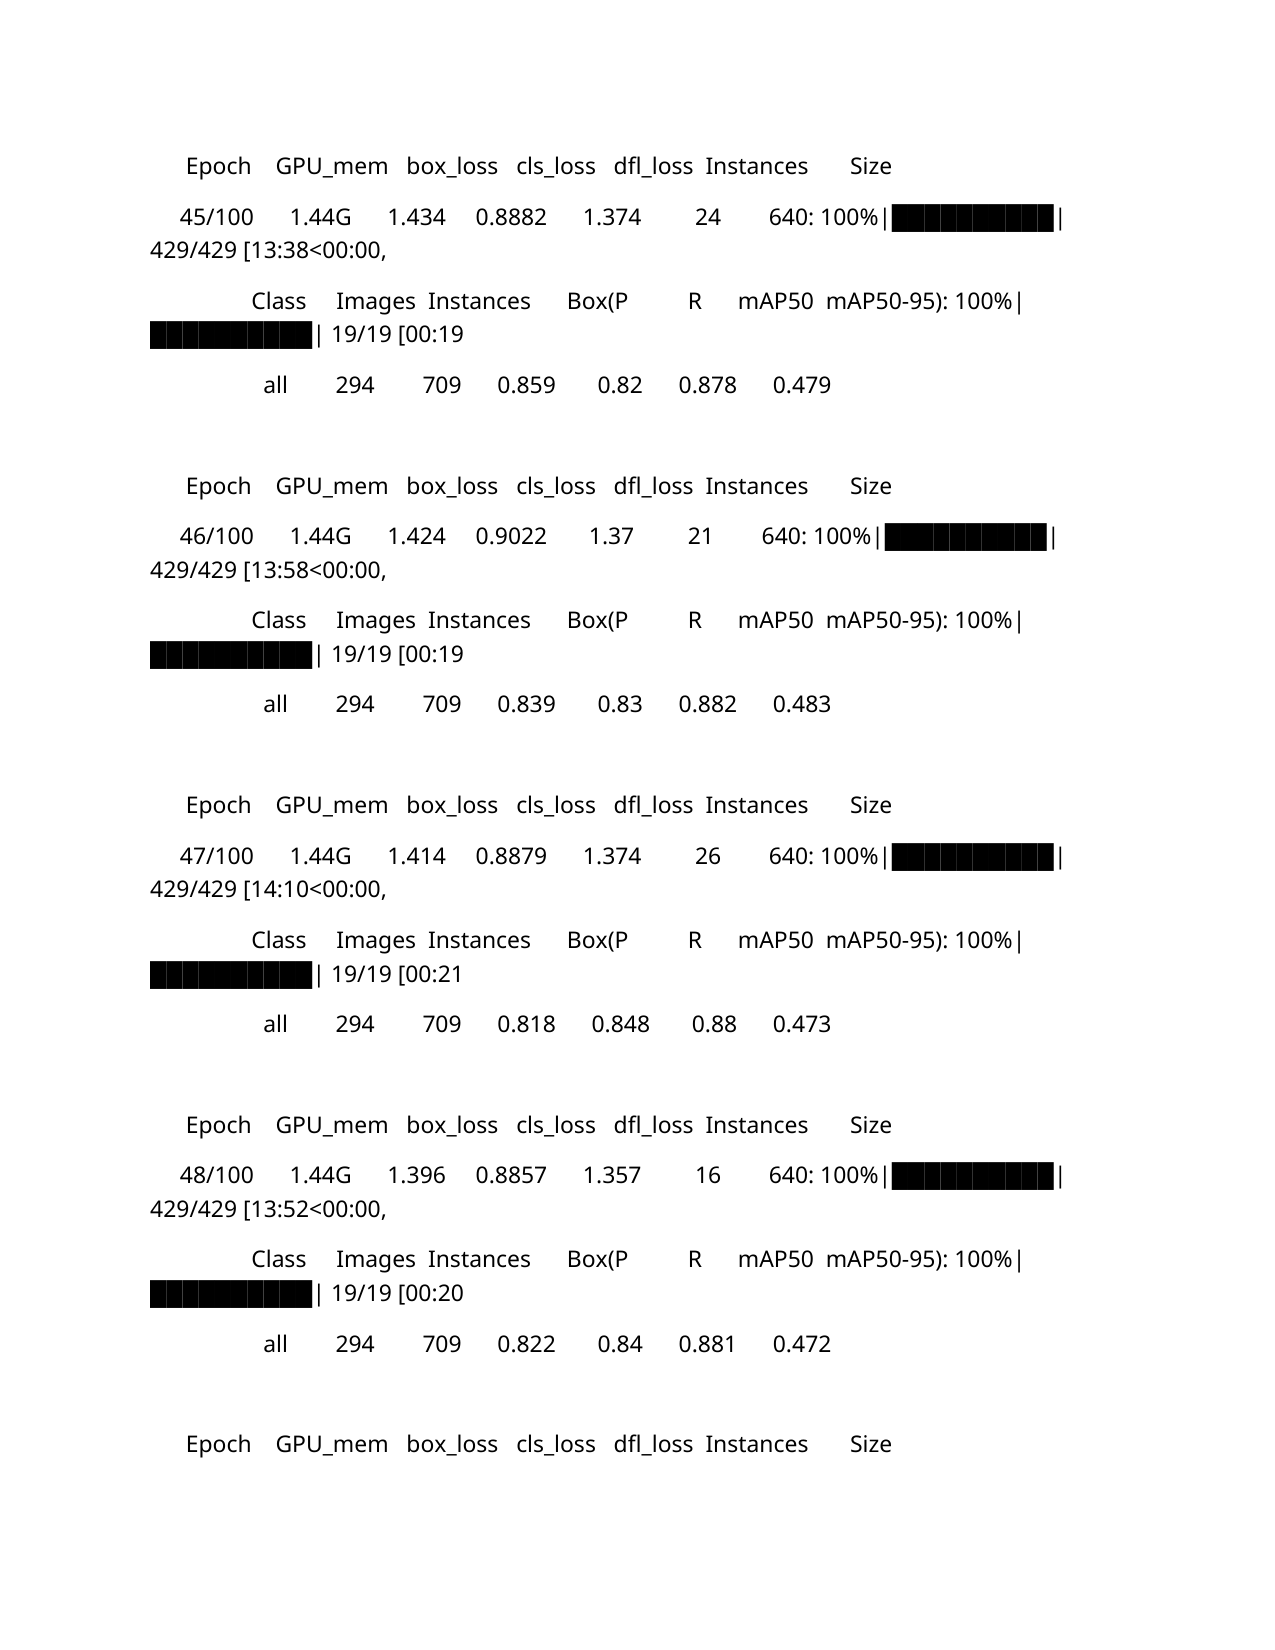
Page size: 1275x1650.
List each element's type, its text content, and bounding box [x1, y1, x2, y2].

text 48/100 1.44G 1.396 0.8857 1.357 16 640: 100%|██████████| 429/429 [13:52<00:00, [150, 1159, 1125, 1224]
text Class Images Instances Box(P R mAP50 mAP50-95): 100%|██████████| 19/19 [00:21 [150, 924, 1125, 989]
text 45/100 1.44G 1.434 0.8882 1.374 24 640: 100%|██████████| 429/429 [13:38<00:00, [150, 200, 1125, 265]
text all 294 709 0.822 0.84 0.881 0.472 [150, 1327, 1125, 1359]
text Epoch GPU_mem box_loss cls_loss dfl_loss Instances Size [150, 1109, 1125, 1140]
text Epoch GPU_mem box_loss cls_loss dfl_loss Instances Size [150, 789, 1125, 820]
text Class Images Instances Box(P R mAP50 mAP50-95): 100%|██████████| 19/19 [00:19 [150, 604, 1125, 669]
text all 294 709 0.839 0.83 0.882 0.483 [150, 688, 1125, 719]
text all 294 709 0.859 0.82 0.878 0.479 [150, 369, 1125, 400]
text Epoch GPU_mem box_loss cls_loss dfl_loss Instances Size [150, 150, 1125, 181]
text Epoch GPU_mem box_loss cls_loss dfl_loss Instances Size [150, 469, 1125, 501]
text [150, 1243, 1125, 1308]
text Class Images Instances Box(P R mAP50 mAP50-95): 100%|██████████| 19/19 [00:19 [150, 284, 1125, 349]
text 46/100 1.44G 1.424 0.9022 1.37 21 640: 100%|██████████| 429/429 [13:58<00:00, [150, 520, 1125, 585]
text all 294 709 0.818 0.848 0.88 0.473 [150, 1008, 1125, 1039]
text Epoch GPU_mem box_loss cls_loss dfl_loss Instances Size [150, 1428, 1125, 1459]
text 47/100 1.44G 1.414 0.8879 1.374 26 640: 100%|██████████| 429/429 [14:10<00:00, [150, 839, 1125, 904]
